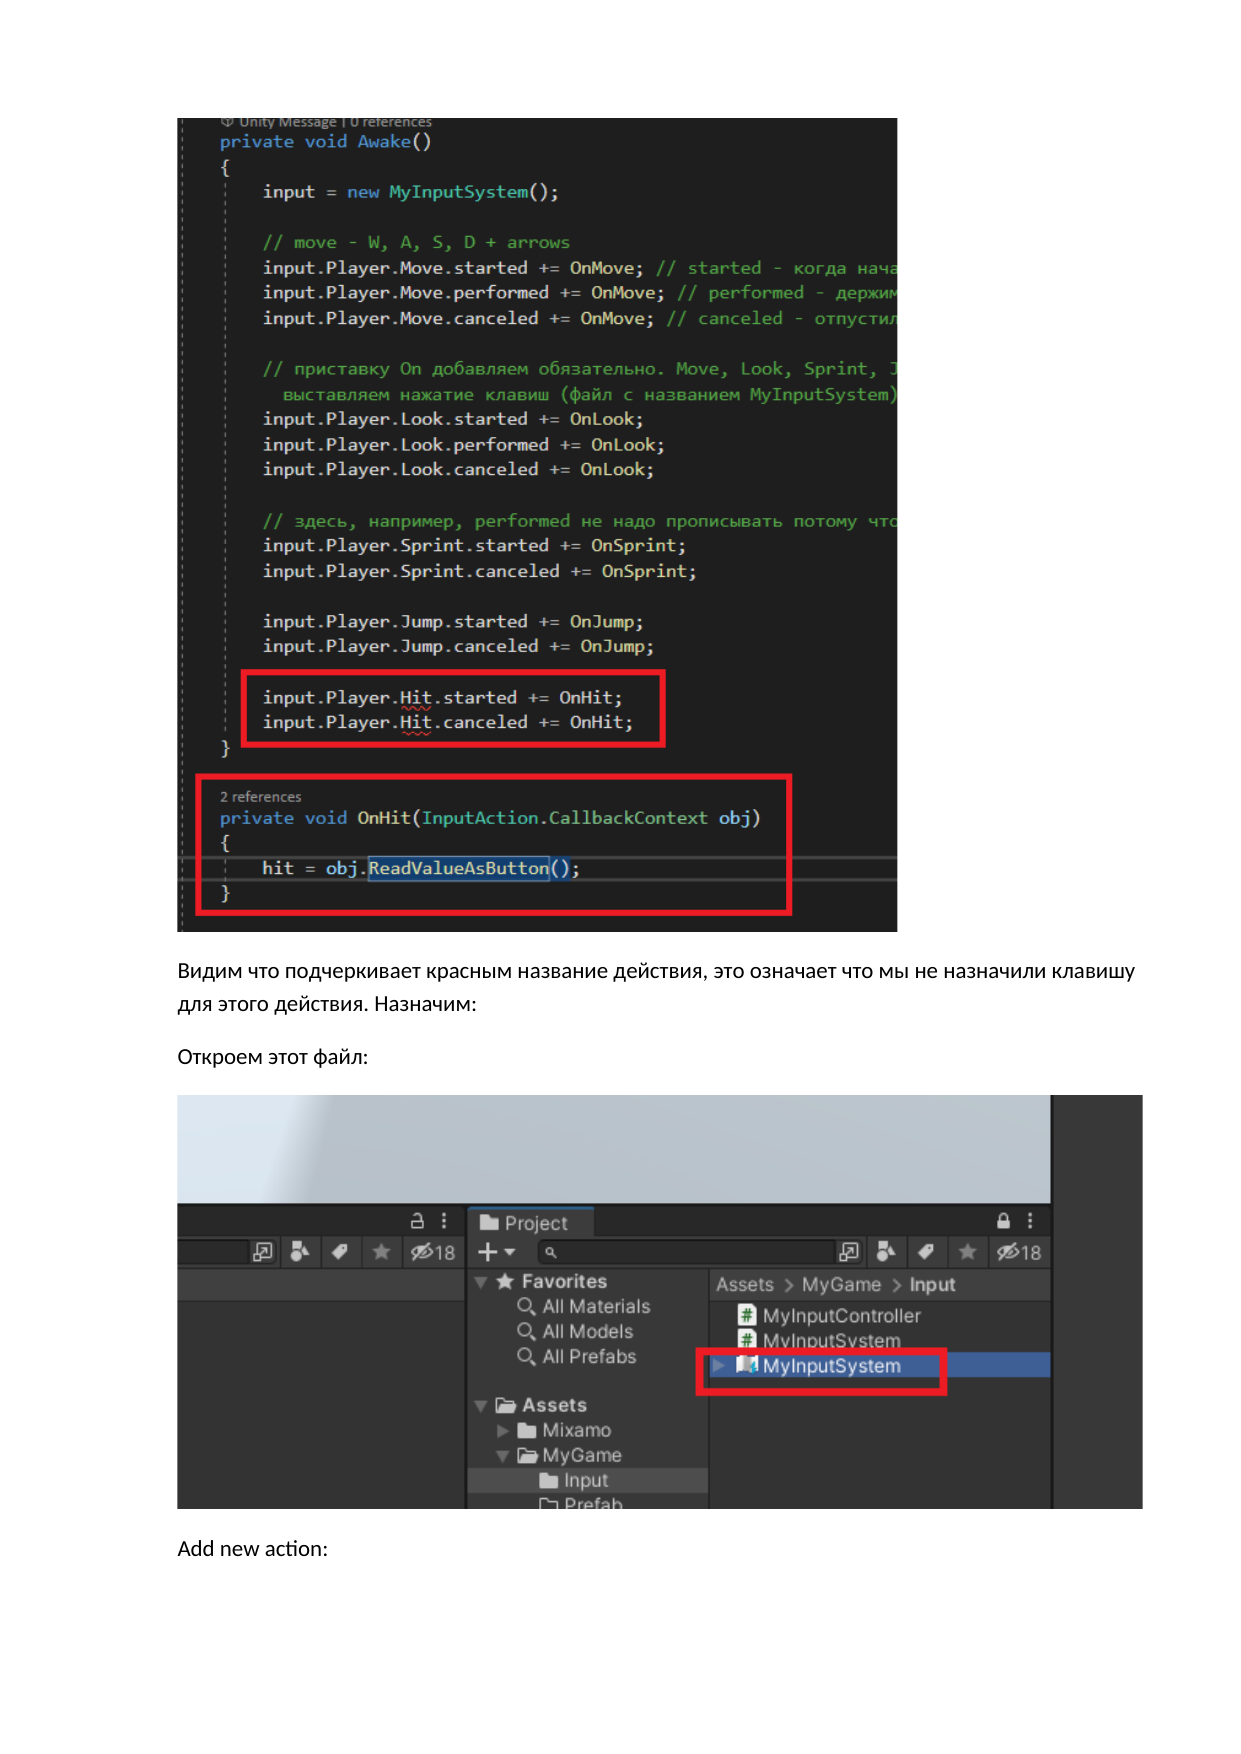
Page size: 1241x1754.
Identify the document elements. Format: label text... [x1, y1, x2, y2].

picture [177, 1095, 1143, 1509]
text Add new action: [177, 1534, 1152, 1562]
text Откроем этот файл: [177, 1042, 1152, 1070]
text Видим что подчеркивает красным название действия, это означает что мы не назначили клавишу для этого действия. Назначим: [177, 957, 1152, 1017]
picture [177, 118, 898, 932]
